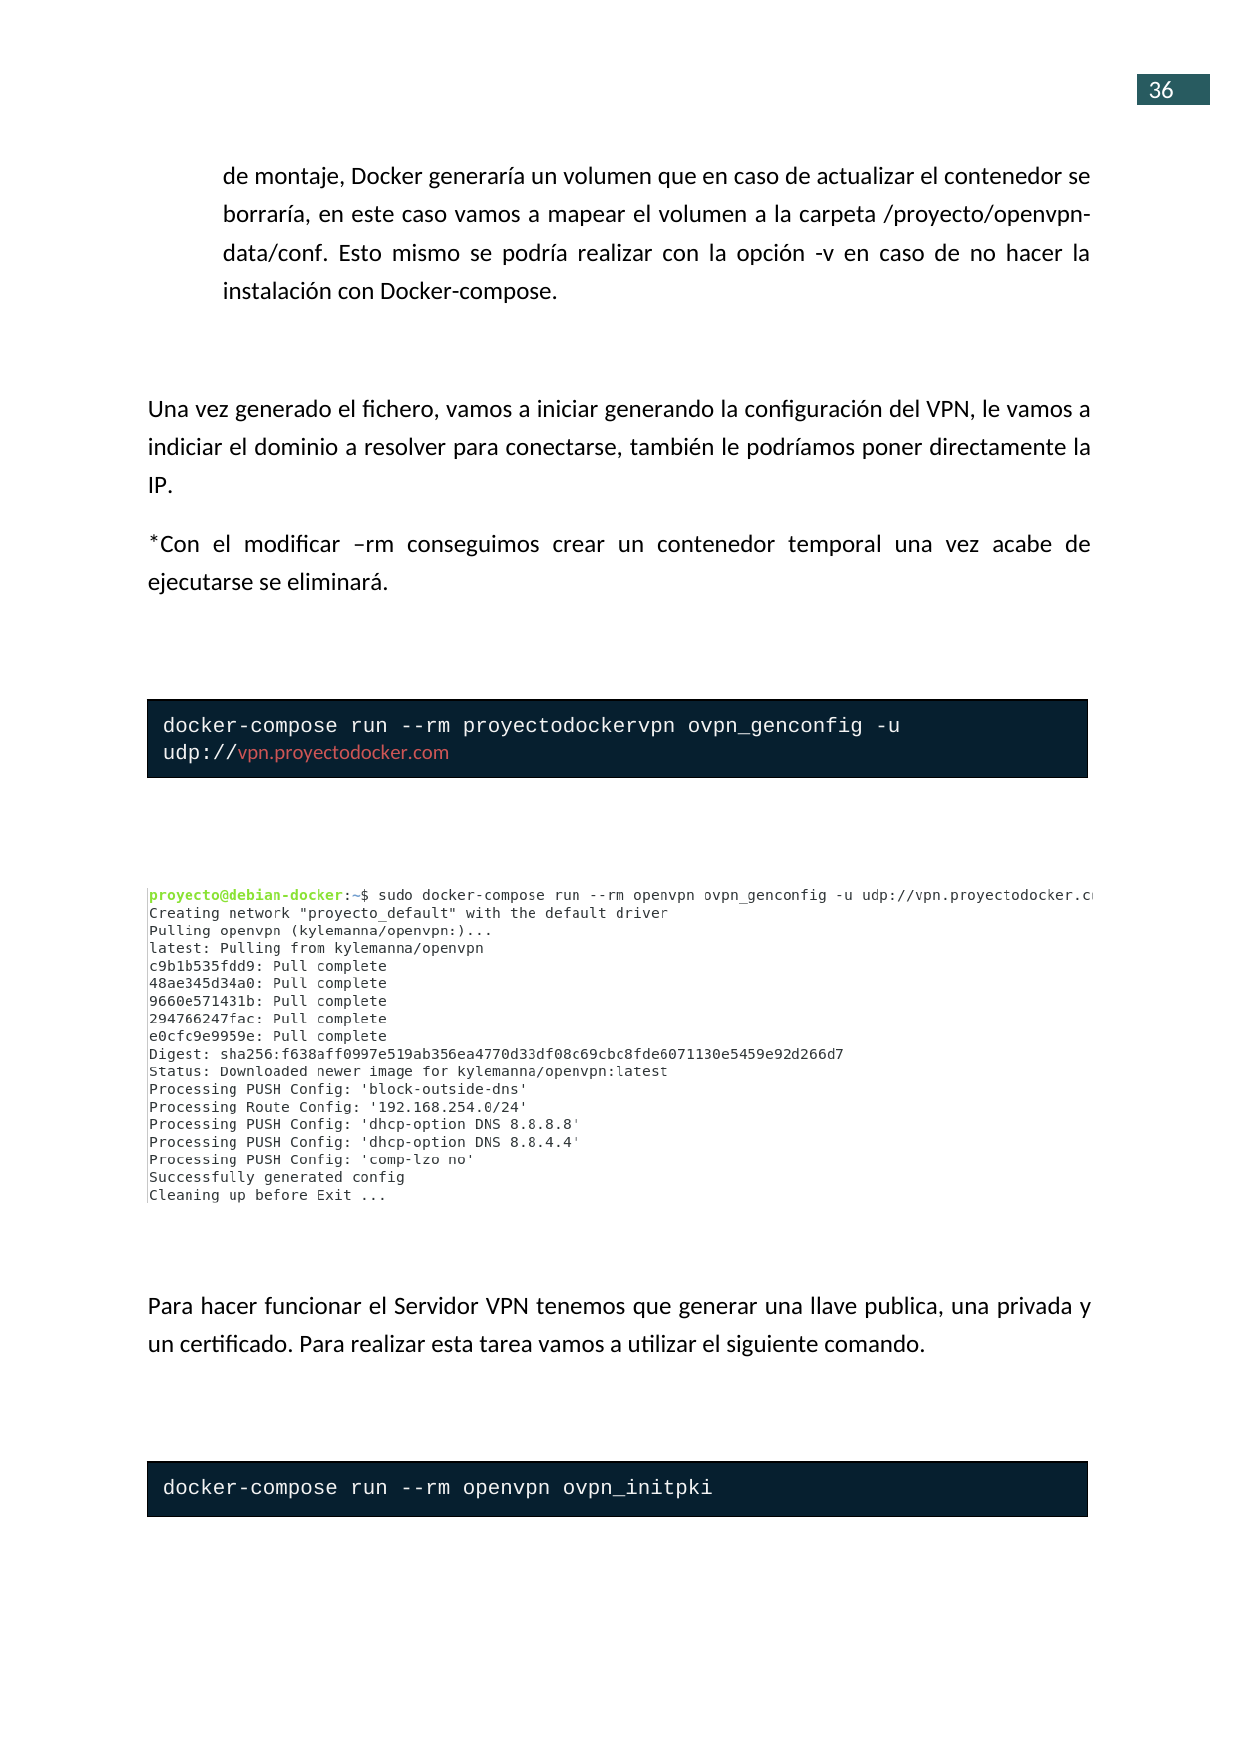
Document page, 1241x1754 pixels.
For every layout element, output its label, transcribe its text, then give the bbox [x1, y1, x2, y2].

text Una vez generado el fichero, vamos a iniciar generando la configuración del VPN, le vamos a indiciar el dominio a resolver para conectarse, también le podríamos poner directamente la IP. [148, 393, 1092, 499]
picture [147, 888, 1093, 1203]
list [185, 161, 1092, 305]
text Para hacer funcionar el Servidor VPN tenemos que generar una llave publica, una privada y un certificado. Para realizar esta tarea vamos a utilizar el siguiente comando. [148, 1290, 1092, 1358]
text *Con el modificar –rm conseguimos crear un contenedor temporal una vez acabe de ejecutarse se eliminará. [148, 528, 1092, 597]
